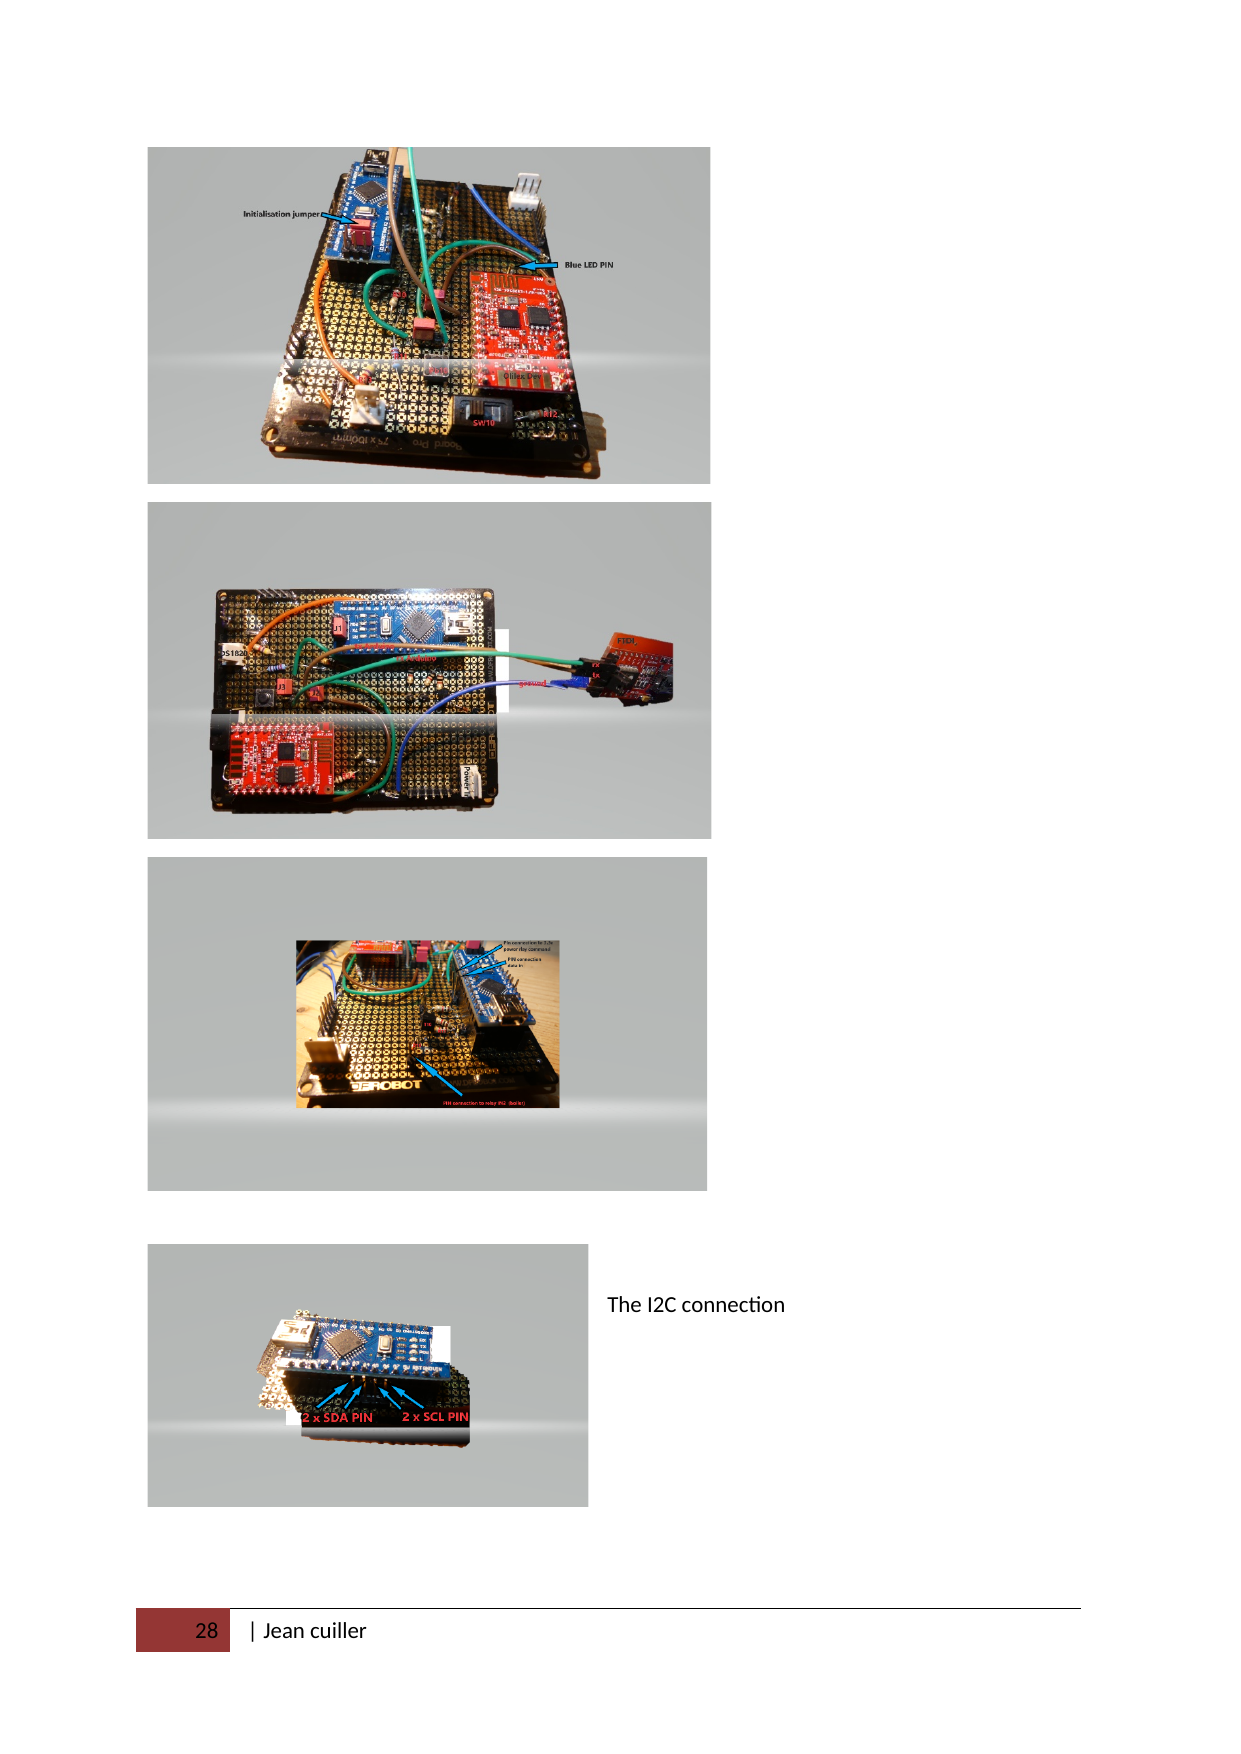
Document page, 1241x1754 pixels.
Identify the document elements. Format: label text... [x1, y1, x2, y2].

text The I2C connection [589, 1290, 1093, 1318]
picture [147, 147, 711, 484]
picture [147, 857, 708, 1191]
picture [147, 502, 712, 839]
picture [147, 1244, 589, 1507]
